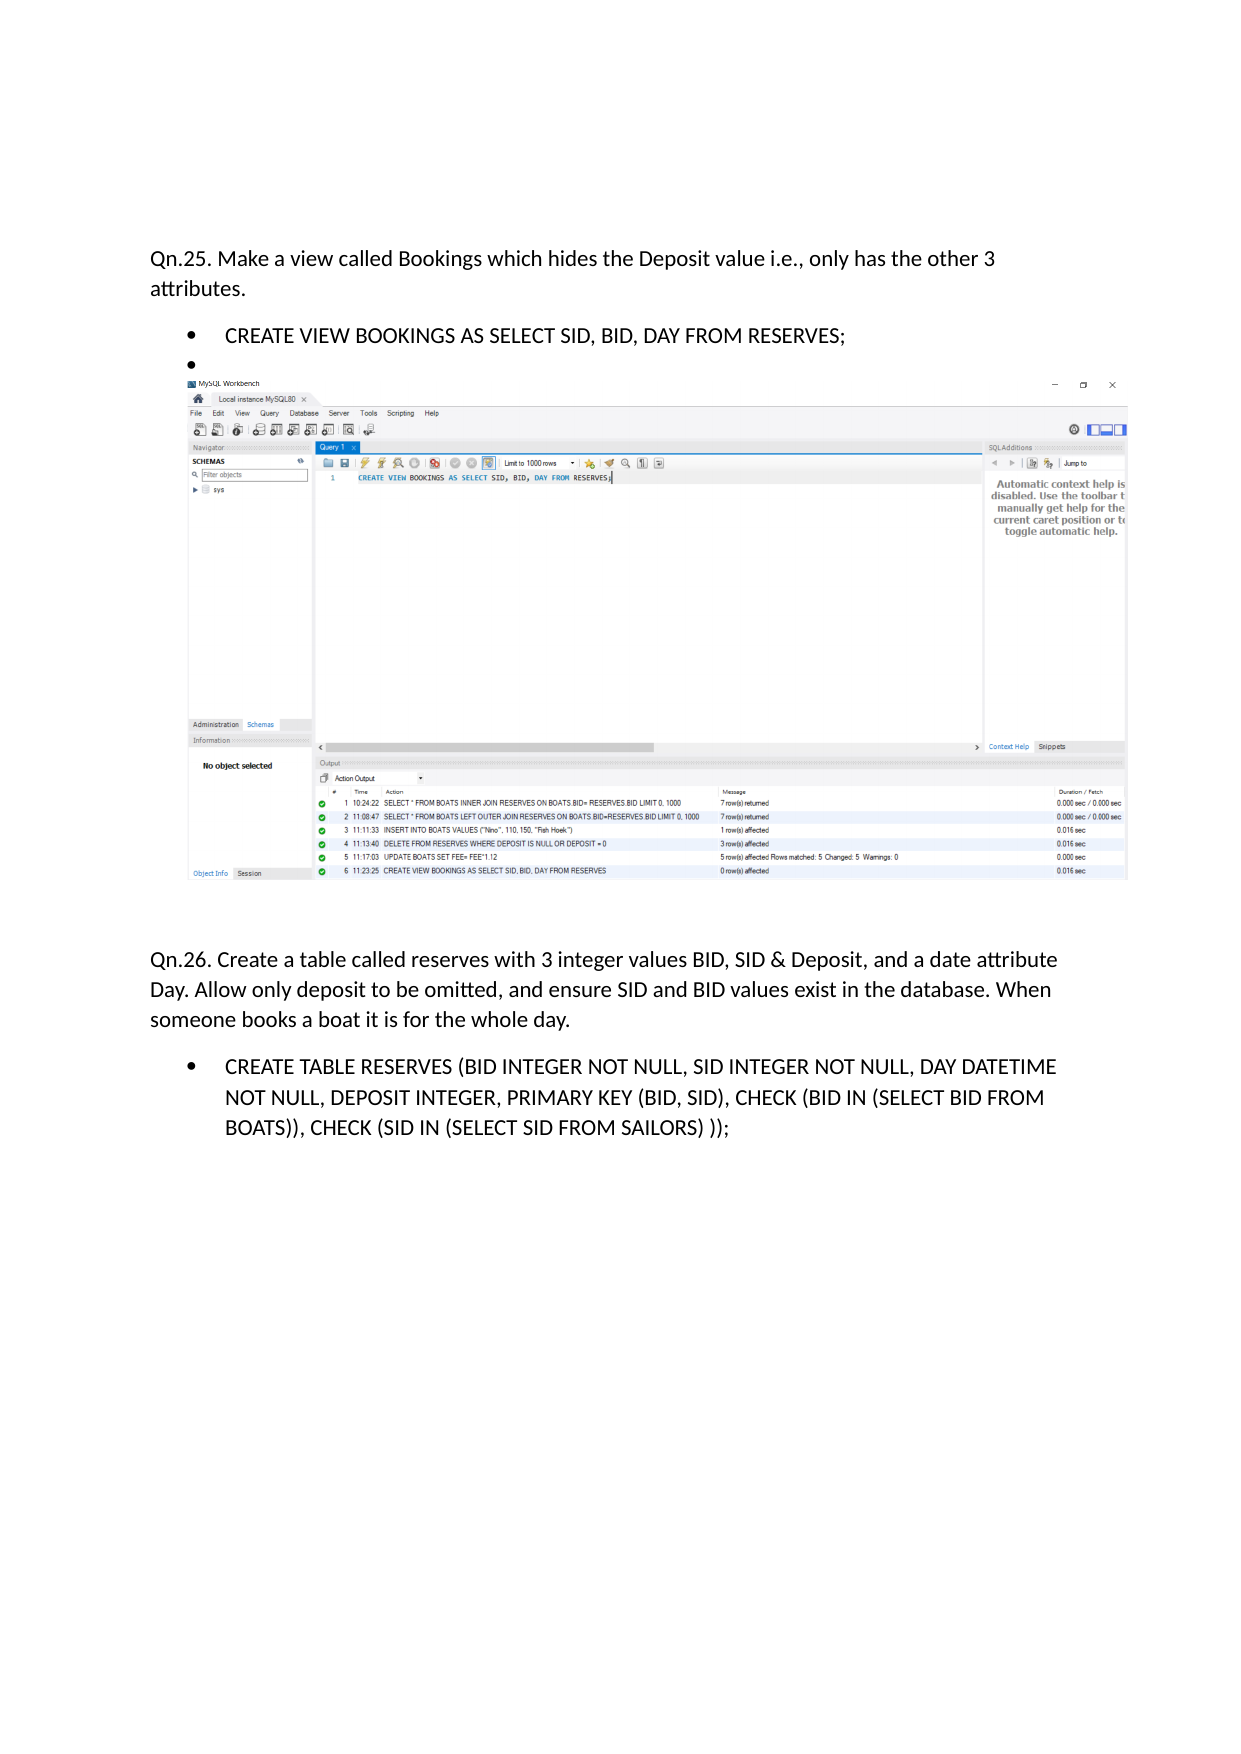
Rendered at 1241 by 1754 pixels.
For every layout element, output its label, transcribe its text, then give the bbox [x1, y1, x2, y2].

picture [187, 381, 1128, 880]
text Qn.25. Make a view called Bookings which hides the Deposit value i.e., only has the other 3 attributes. [150, 244, 1090, 302]
text Qn.26. Create a table called reserves with 3 integer values BID, SID & Deposit, and a date attribute Day. Allow only deposit to be omitted, and ensure SID and BID values exist in the database. When someone books a boat it is for the whole day. [150, 945, 1090, 1033]
list CREATE TABLE RESERVES (BID INTEGER NOT NULL, SID INTEGER NOT NULL, DAY DATETIME NOT NULL, DEPOSIT INTEGER, PRIMARY KEY (BID, SID), CHECK (BID IN (SELECT BID FROM BOATS)), CHECK (SID IN (SELECT SID FROM SAILORS) )); [187, 1052, 1090, 1141]
list CREATE VIEW BOOKINGS AS SELECT SID, BID, DAY FROM RESERVES; [187, 321, 1090, 349]
